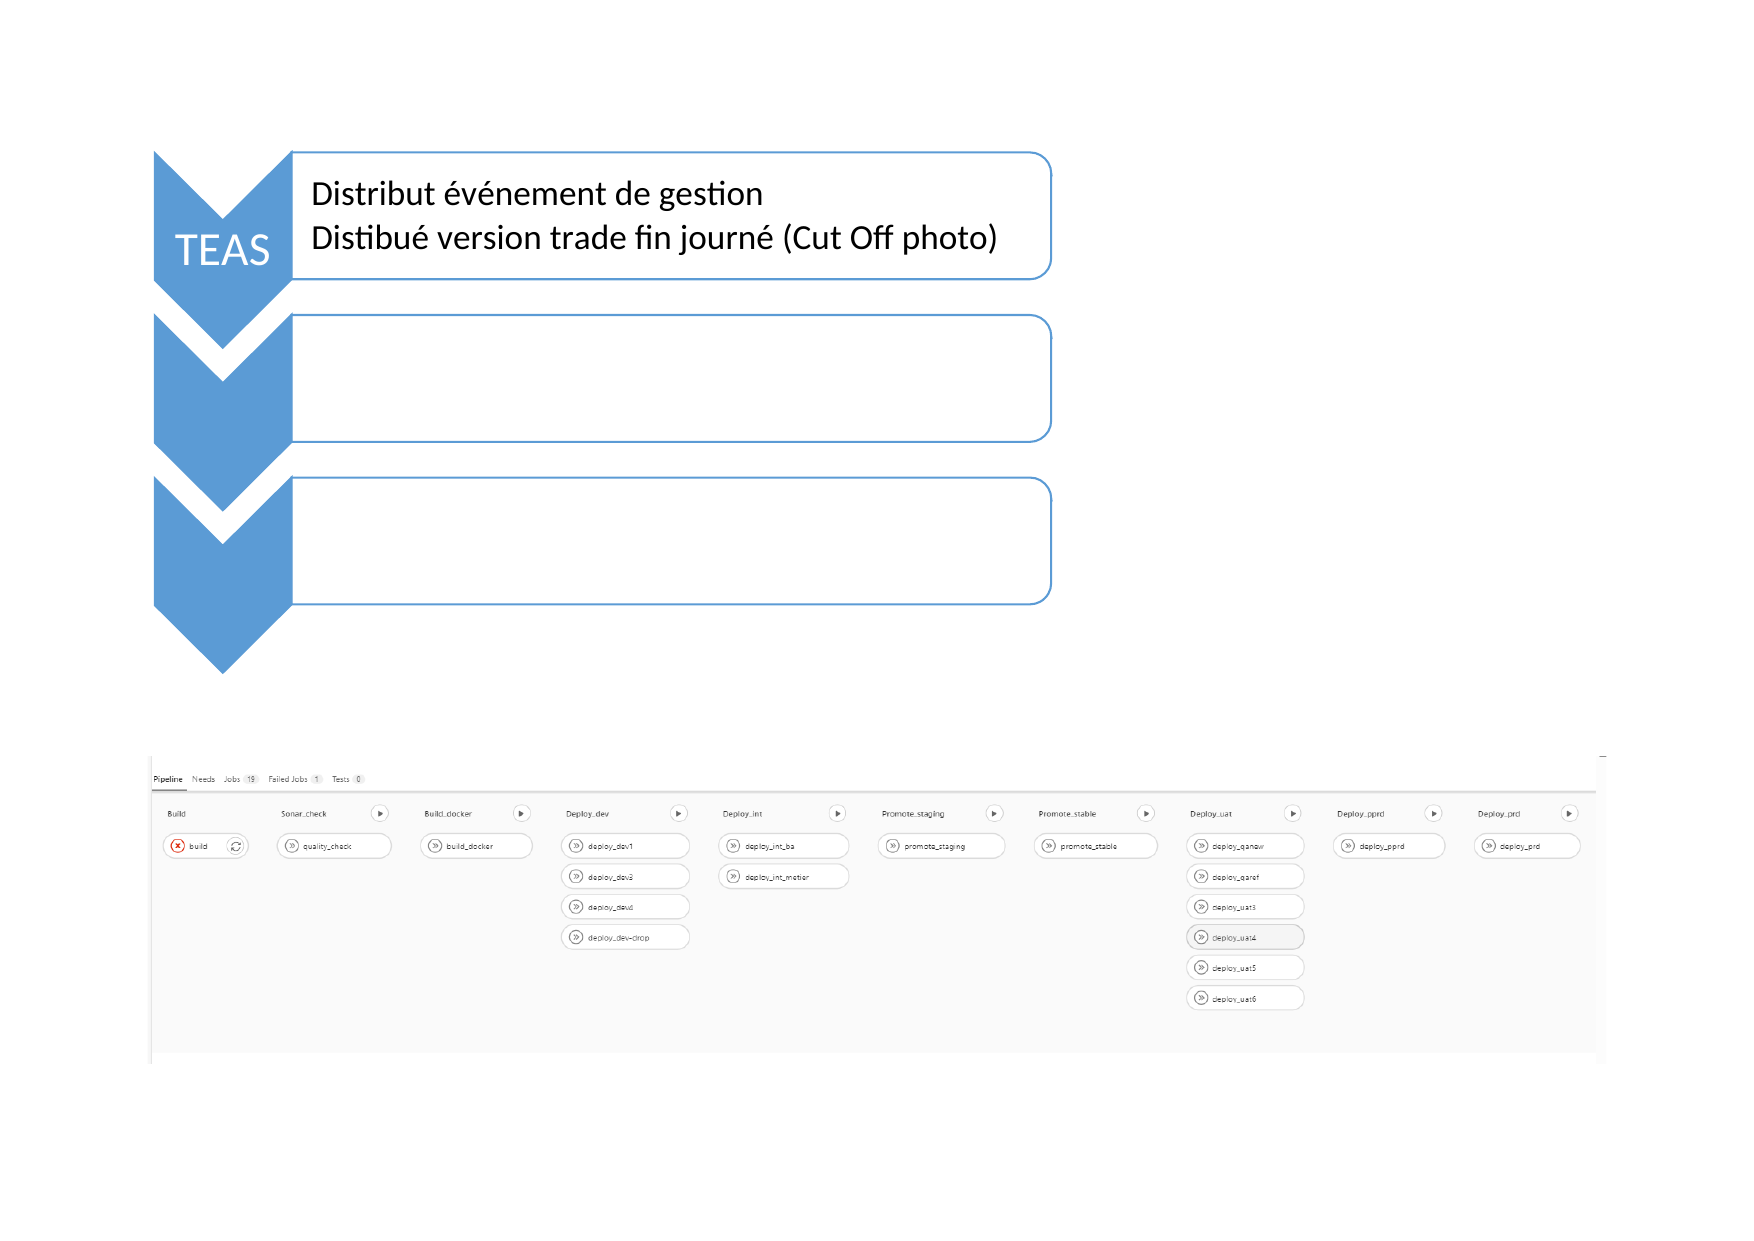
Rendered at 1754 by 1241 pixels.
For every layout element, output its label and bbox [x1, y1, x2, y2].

picture [147, 756, 1607, 1064]
